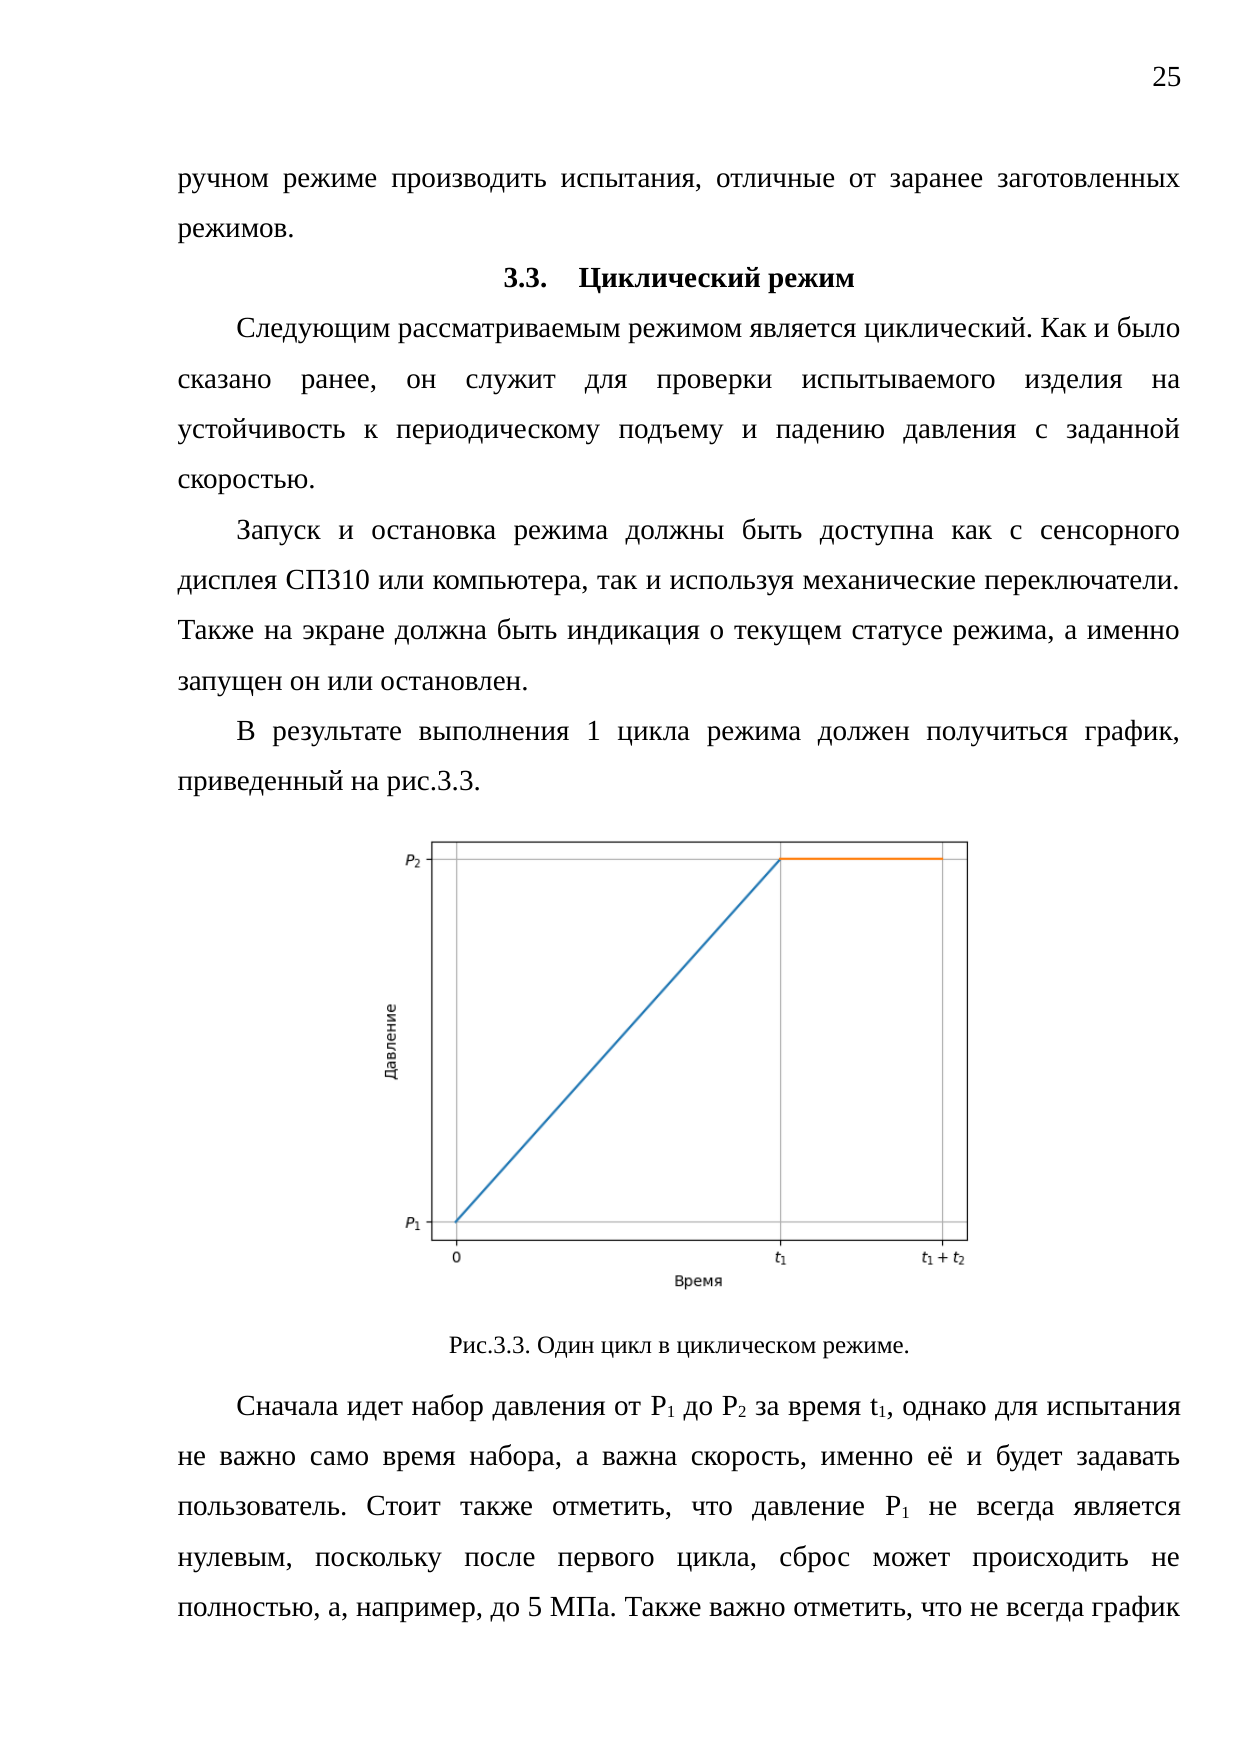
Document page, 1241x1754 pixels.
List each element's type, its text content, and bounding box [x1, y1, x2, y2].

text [177, 1388, 1181, 1622]
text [177, 160, 1181, 243]
text Следующим рассматриваемым режимом является циклический. Как и было сказано ранее, он служит для проверки испытываемого изделия на устойчивость к периодическому подъему и падению давления с заданной скоростью. [177, 311, 1181, 495]
text В результате выполнения 1 цикла режима должен получиться график, приведенный на рис.3.3. [177, 713, 1181, 797]
subtitle Циклический режим [177, 260, 1181, 294]
text Запуск и остановка режима должны быть доступна как с сенсорного дисплея СП310 или компьютера, так и используя механические переключатели. Также на экране должна быть индикация о текущем статусе режима, а именно запущен он или остановлен. [177, 512, 1181, 696]
picture [383, 838, 975, 1297]
text Рис.3.3. Один цикл в циклическом режиме. [177, 1330, 1181, 1359]
